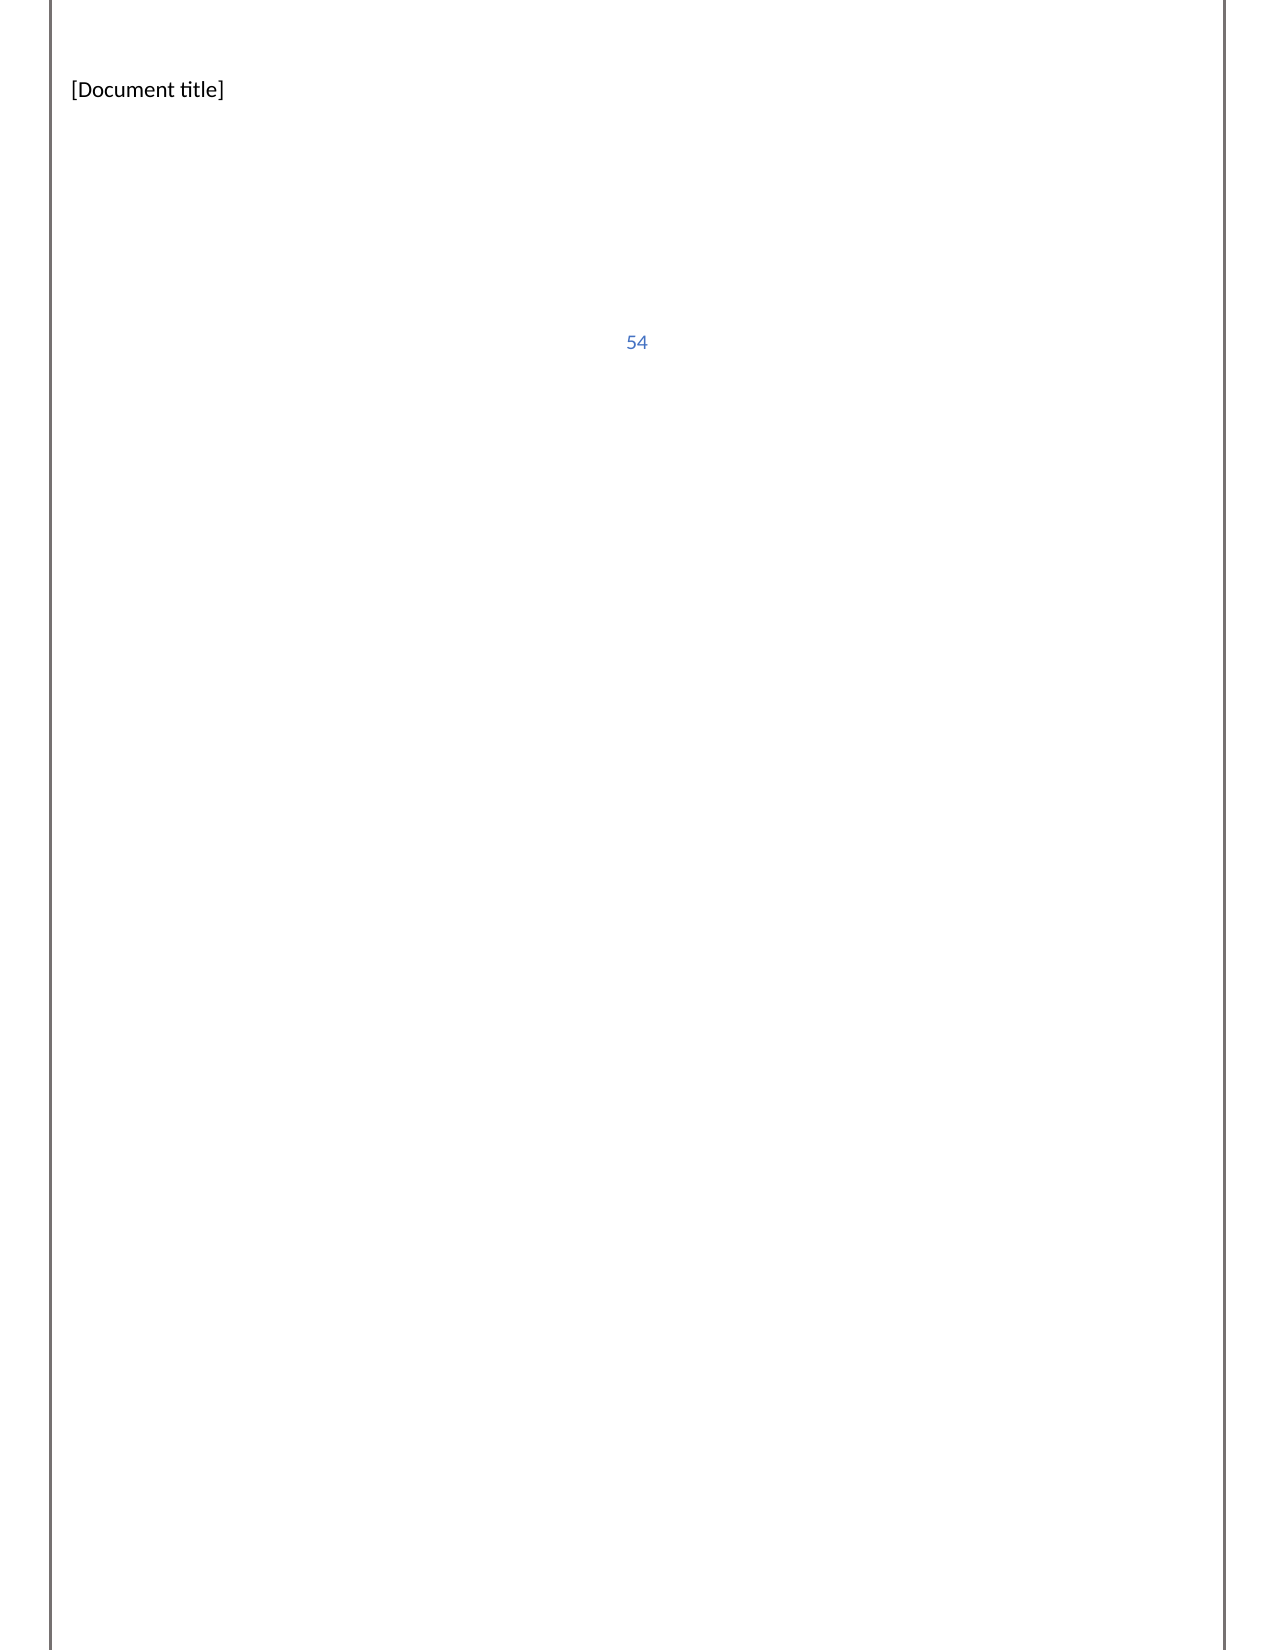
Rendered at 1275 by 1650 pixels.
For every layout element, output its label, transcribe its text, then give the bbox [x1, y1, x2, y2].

text 54 [105, 329, 1169, 354]
